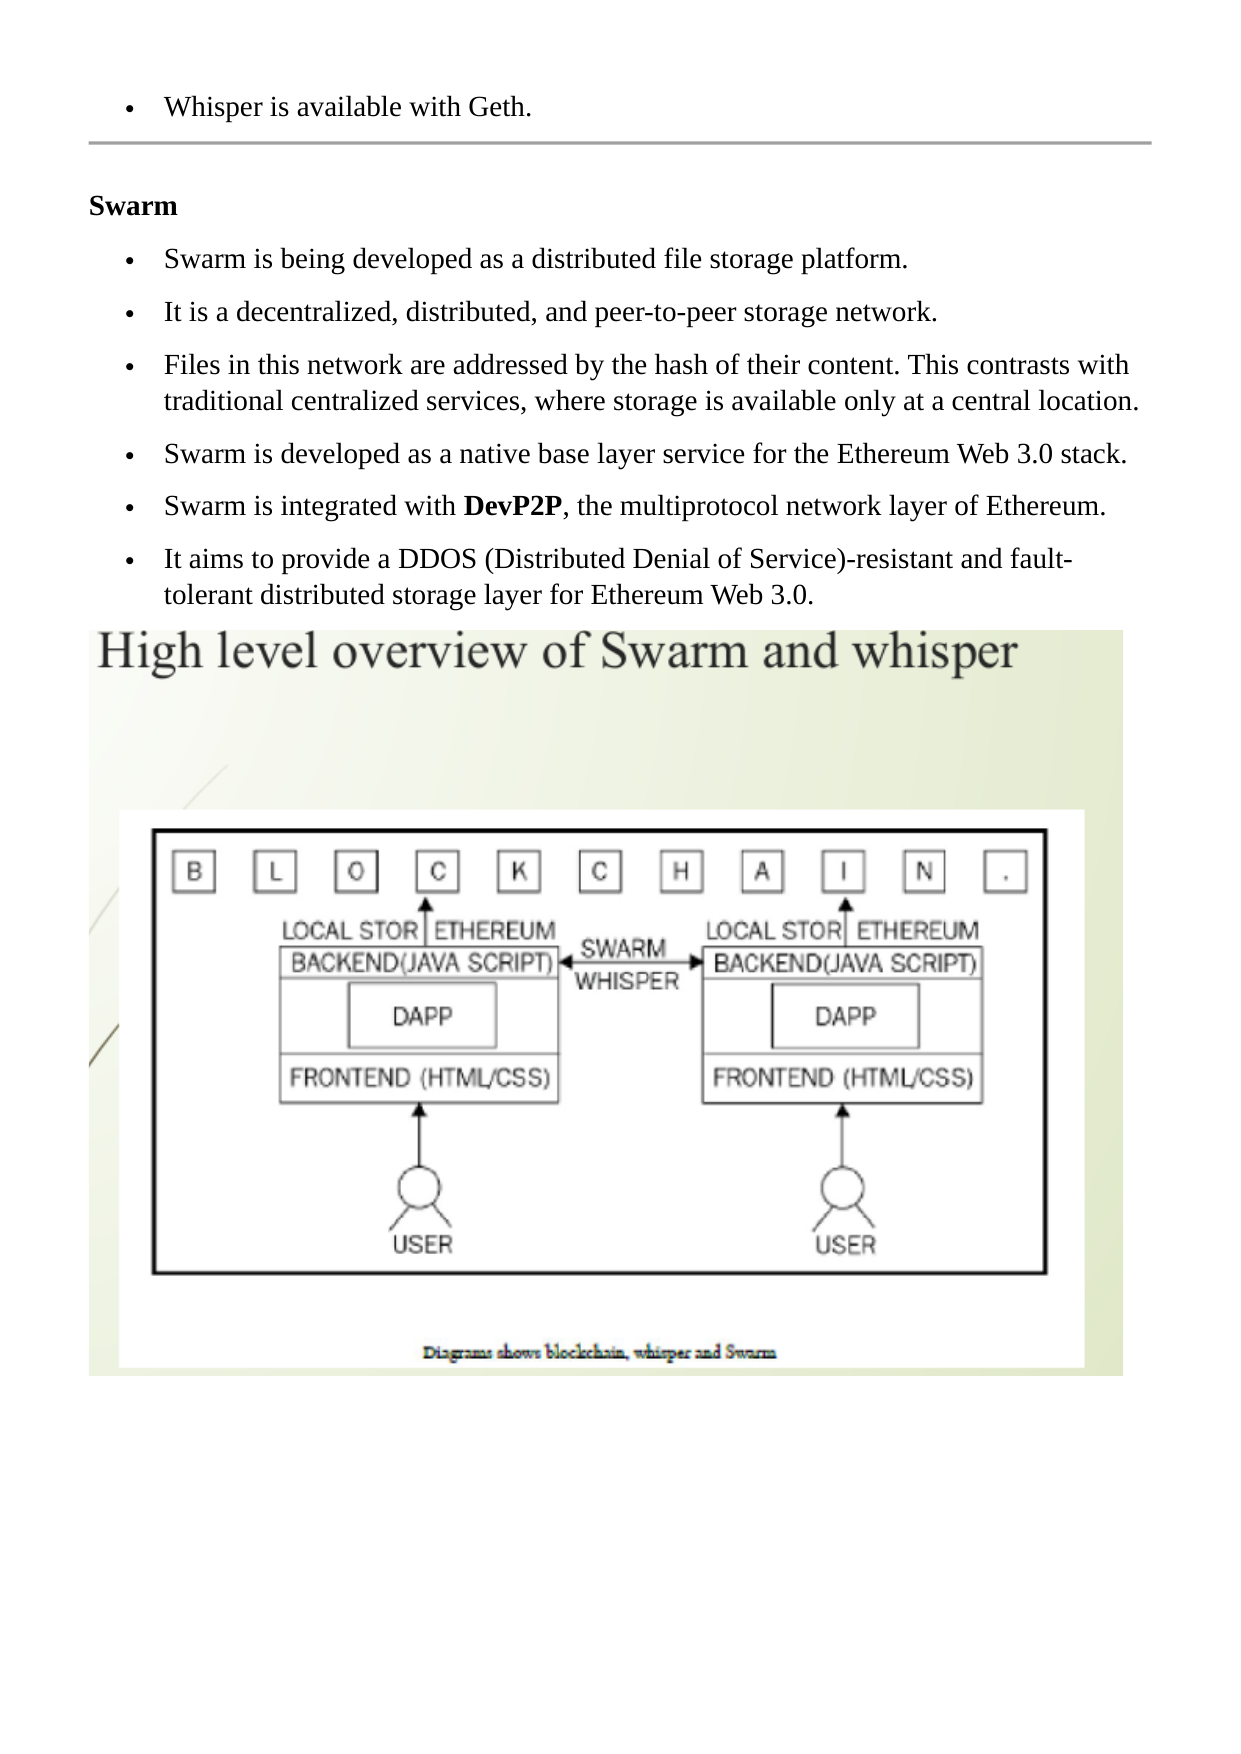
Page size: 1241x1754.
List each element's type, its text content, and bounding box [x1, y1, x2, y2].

list Files in this network are addressed by the hash of their content. This contrasts with traditional centralized services, where storage is available only at a central location. [126, 347, 1152, 416]
list Swarm is integrated with DevP2P, the multiprotocol network layer of Ethereum. [126, 488, 1152, 522]
list Swarm is developed as a native base layer service for the Ethereum Web 3.0 stack. [126, 436, 1152, 469]
list It is a decentralized, distributed, and peer-to-peer storage network. [126, 294, 1152, 327]
list It aims to provide a DDOS (Distributed Denial of Service)-resistant and fault-tolerant distributed storage layer for Ethereum Web 3.0. [126, 541, 1152, 611]
text Swarm [89, 188, 1152, 222]
picture [88, 630, 1124, 1376]
list Swarm is being developed as a distributed file storage platform. [126, 241, 1152, 275]
list Whisper is available with Geth. [126, 89, 1152, 122]
